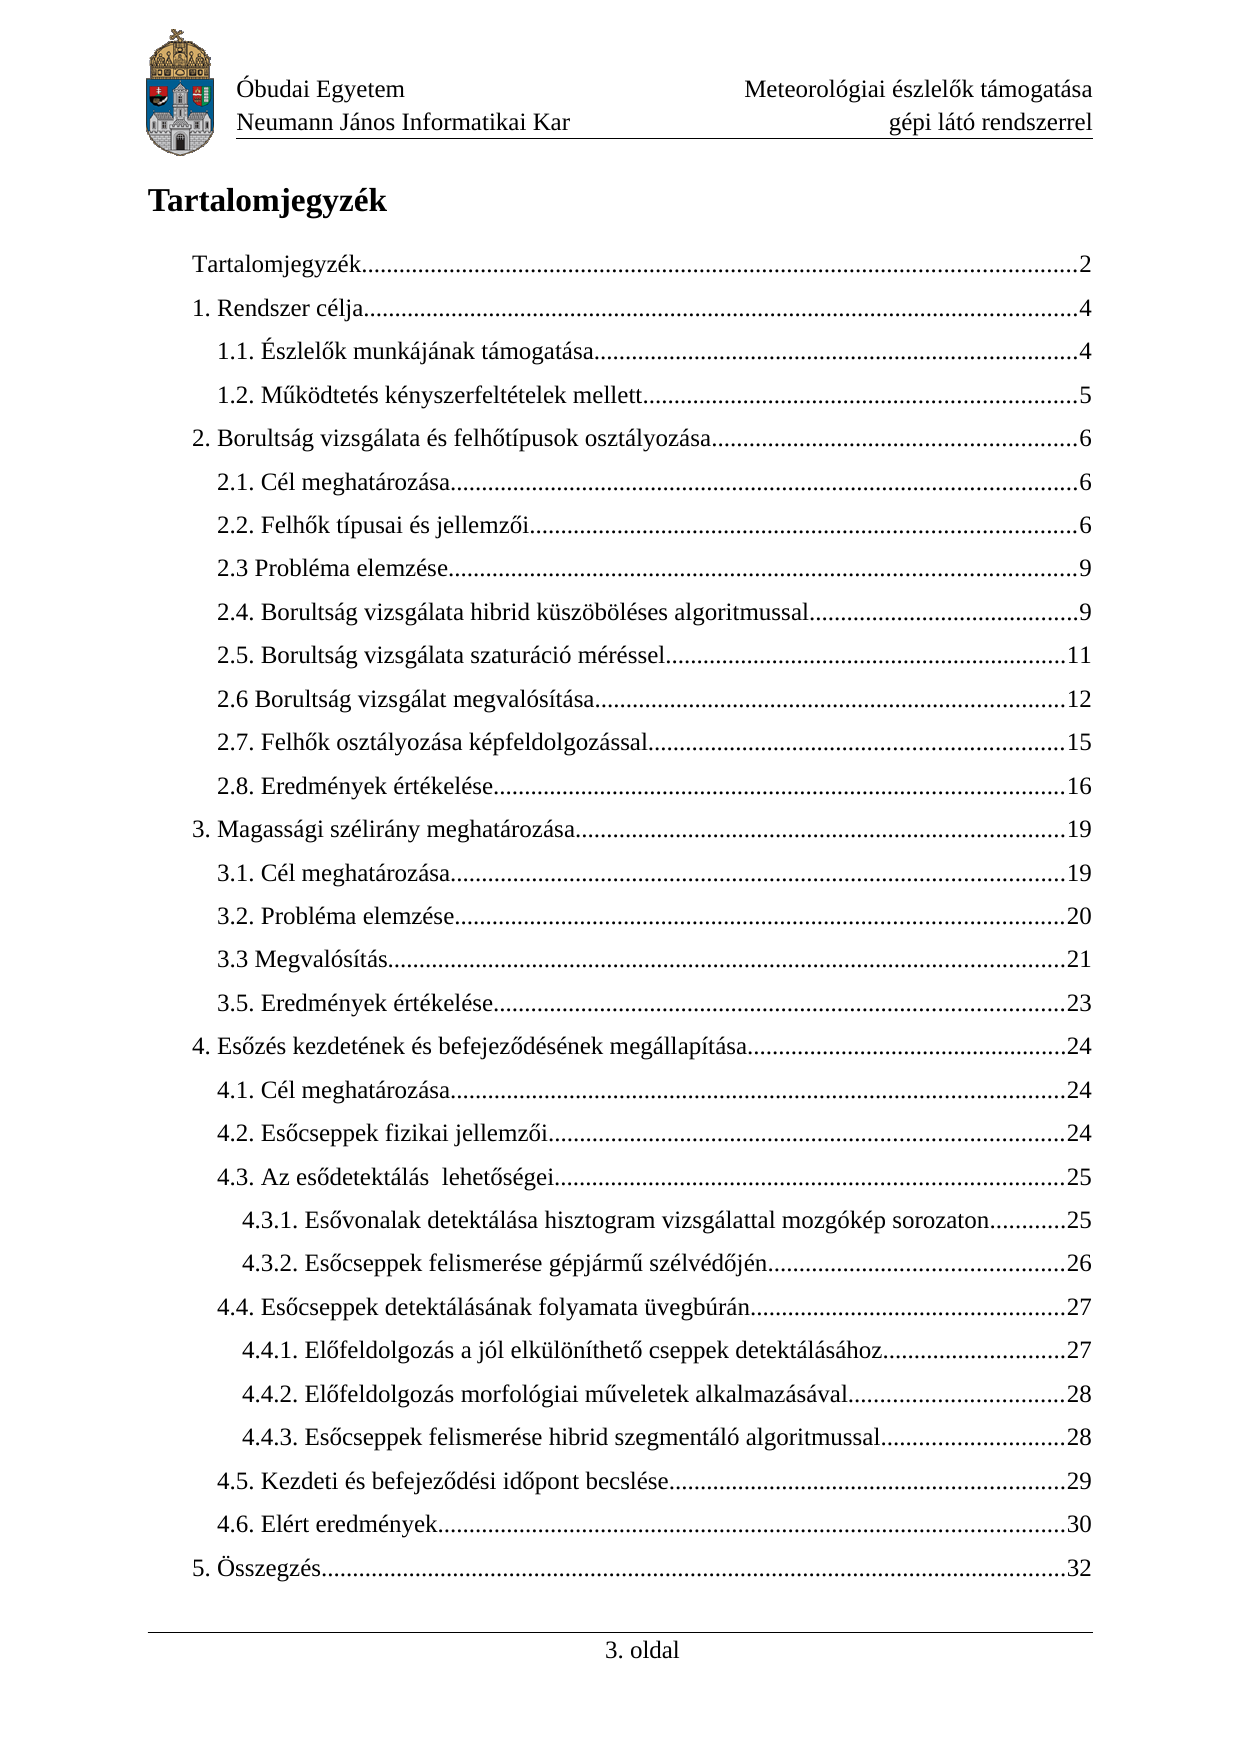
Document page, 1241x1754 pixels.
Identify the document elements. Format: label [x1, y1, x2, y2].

picture [146, 28, 215, 157]
